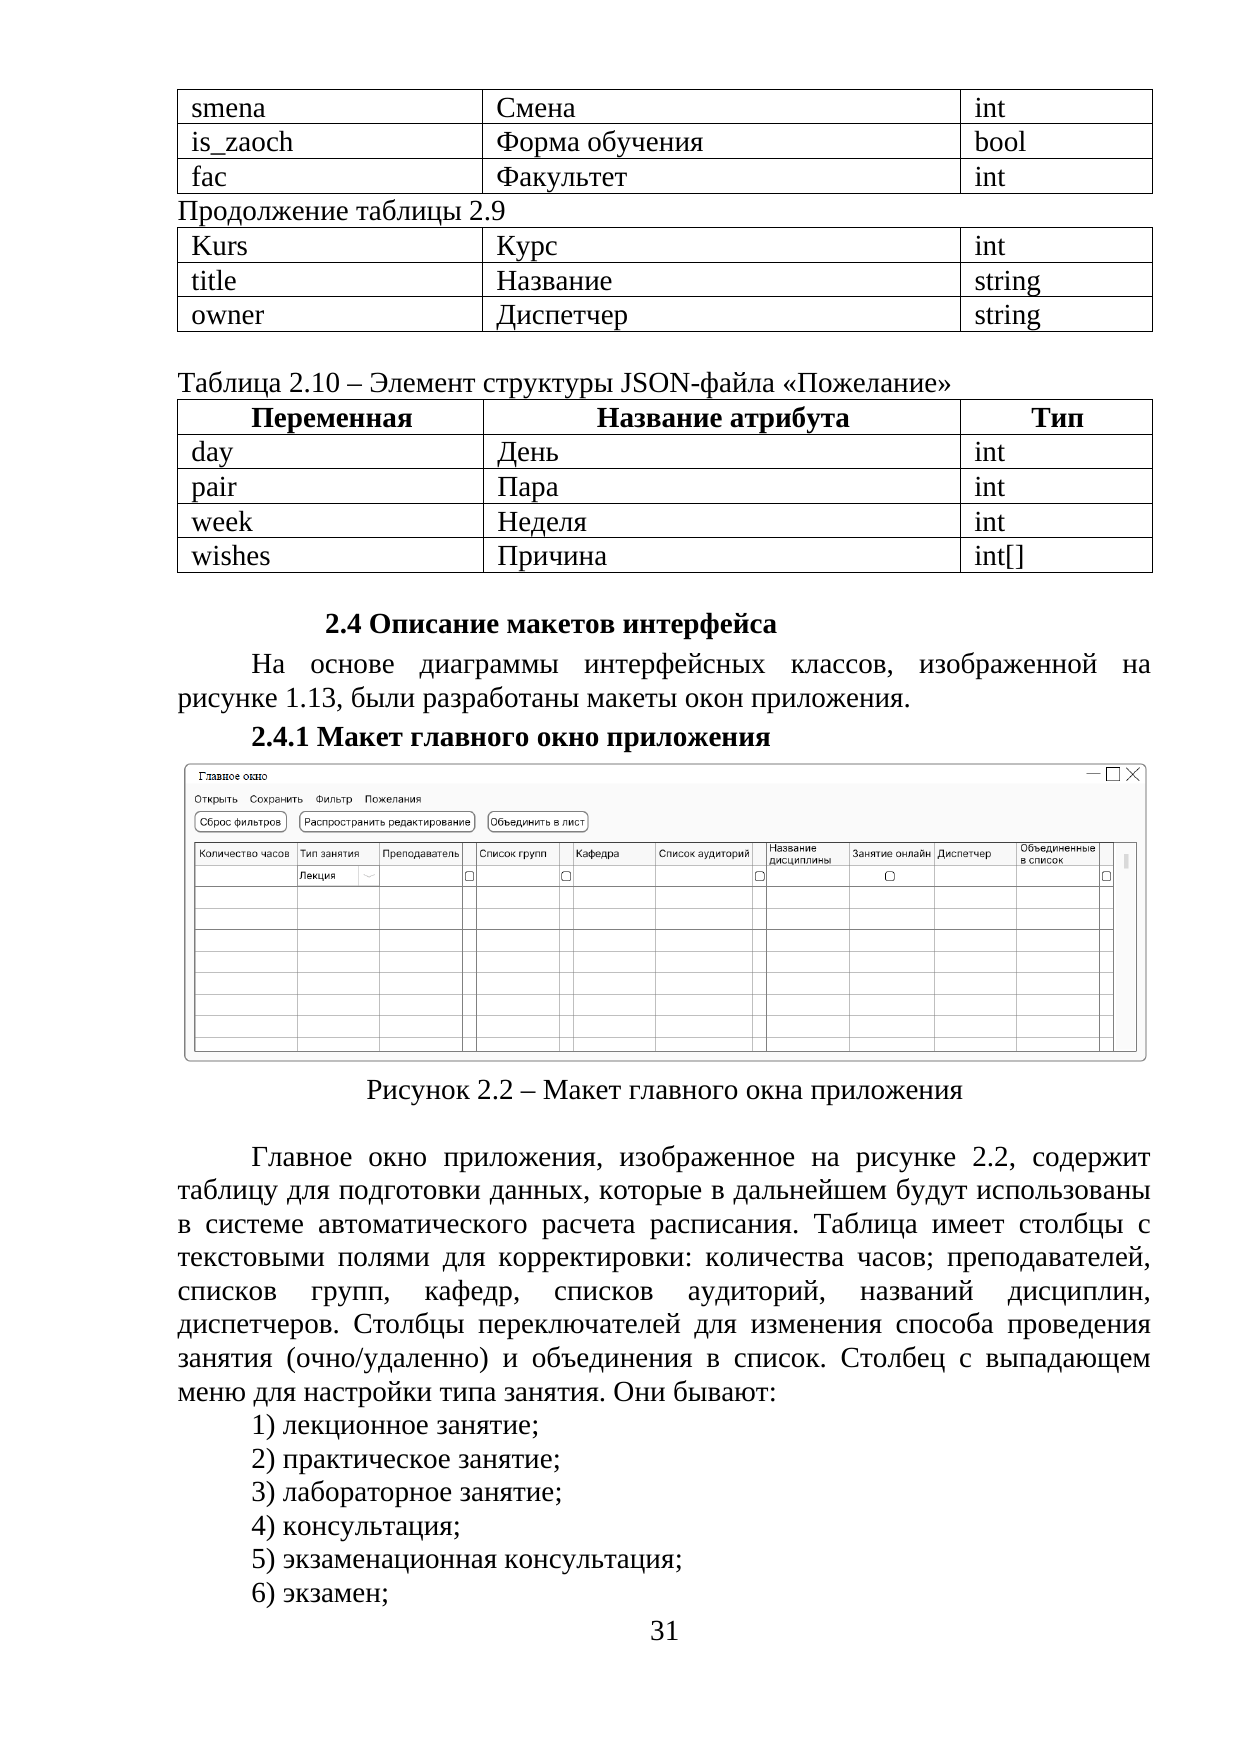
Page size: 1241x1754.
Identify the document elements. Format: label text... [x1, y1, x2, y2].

table_cell int [961, 469, 1152, 503]
list консультация; [177, 1508, 1152, 1541]
text Рисунок 2.2 – Макет главного окна приложения [177, 1072, 1152, 1105]
table_cell pair [178, 469, 483, 503]
subtitle Макет главного окно приложения [251, 719, 1152, 753]
table_cell Причина [484, 538, 960, 572]
subtitle Описание макетов интерфейса [251, 606, 1152, 640]
table_header Тип [961, 400, 1152, 433]
list практическое занятие; [177, 1441, 1152, 1474]
table_cell string [961, 297, 1152, 331]
text Продолжение таблицы 2.9 [177, 194, 1152, 227]
text Таблица 2.10 – Элемент структуры JSON-файла «Пожелание» [177, 365, 1152, 399]
table_header int [961, 228, 1152, 262]
table_cell Форма обучения [483, 124, 960, 158]
table_cell day [178, 435, 483, 468]
list лекционное занятие; [177, 1407, 1152, 1441]
table_cell int [961, 90, 1152, 123]
picture [178, 759, 1151, 1072]
table_cell Пара [484, 469, 960, 503]
table_cell is_zaoch [178, 124, 482, 158]
table_header Переменная [178, 400, 483, 433]
table_cell Название [483, 263, 960, 296]
list экзаменационная консультация; [177, 1541, 1152, 1575]
list экзамен; [177, 1575, 1152, 1608]
text На основе диаграммы интерфейсных классов, изображенной на рисунке 1.13, были разработаны макеты окон приложения. [177, 646, 1152, 713]
table_cell Смена [483, 90, 960, 123]
table_cell week [178, 504, 483, 537]
text Главное окно приложения, изображенное на рисунке 2.2, содержит таблицу для подготовки данных, которые в дальнейшем будут использованы в системе автоматического расчета расписания. Таблица имеет столбцы с текстовыми полями для корректировки: количества часов; преподавателей, списков групп, кафедр, списков аудиторий, названий дисциплин, диспетчеров. Столбцы переключателей для изменения способа проведения занятия (очно/удаленно) и объединения в список. Столбец с выпадающем меню для настройки типа занятия. Они бывают: [177, 1139, 1152, 1407]
table_cell title [178, 263, 482, 296]
table_cell Факультет [483, 159, 960, 192]
table_cell int[] [961, 538, 1152, 572]
table_cell smena [178, 90, 482, 123]
table_cell fac [178, 159, 482, 192]
list лабораторное занятие; [177, 1474, 1152, 1508]
table_header Курс [483, 228, 960, 262]
table_header Kurs [178, 228, 482, 262]
table_cell bool [961, 124, 1152, 158]
table_cell Диспетчер [483, 297, 960, 331]
table_cell День [484, 435, 960, 468]
table_cell wishes [178, 538, 483, 572]
table_cell int [961, 435, 1152, 468]
table_header Название атрибута [484, 400, 960, 433]
table_cell int [961, 159, 1152, 192]
table_cell Неделя [484, 504, 960, 537]
table_cell string [961, 263, 1152, 296]
table_cell owner [178, 297, 482, 331]
table_cell int [961, 504, 1152, 537]
